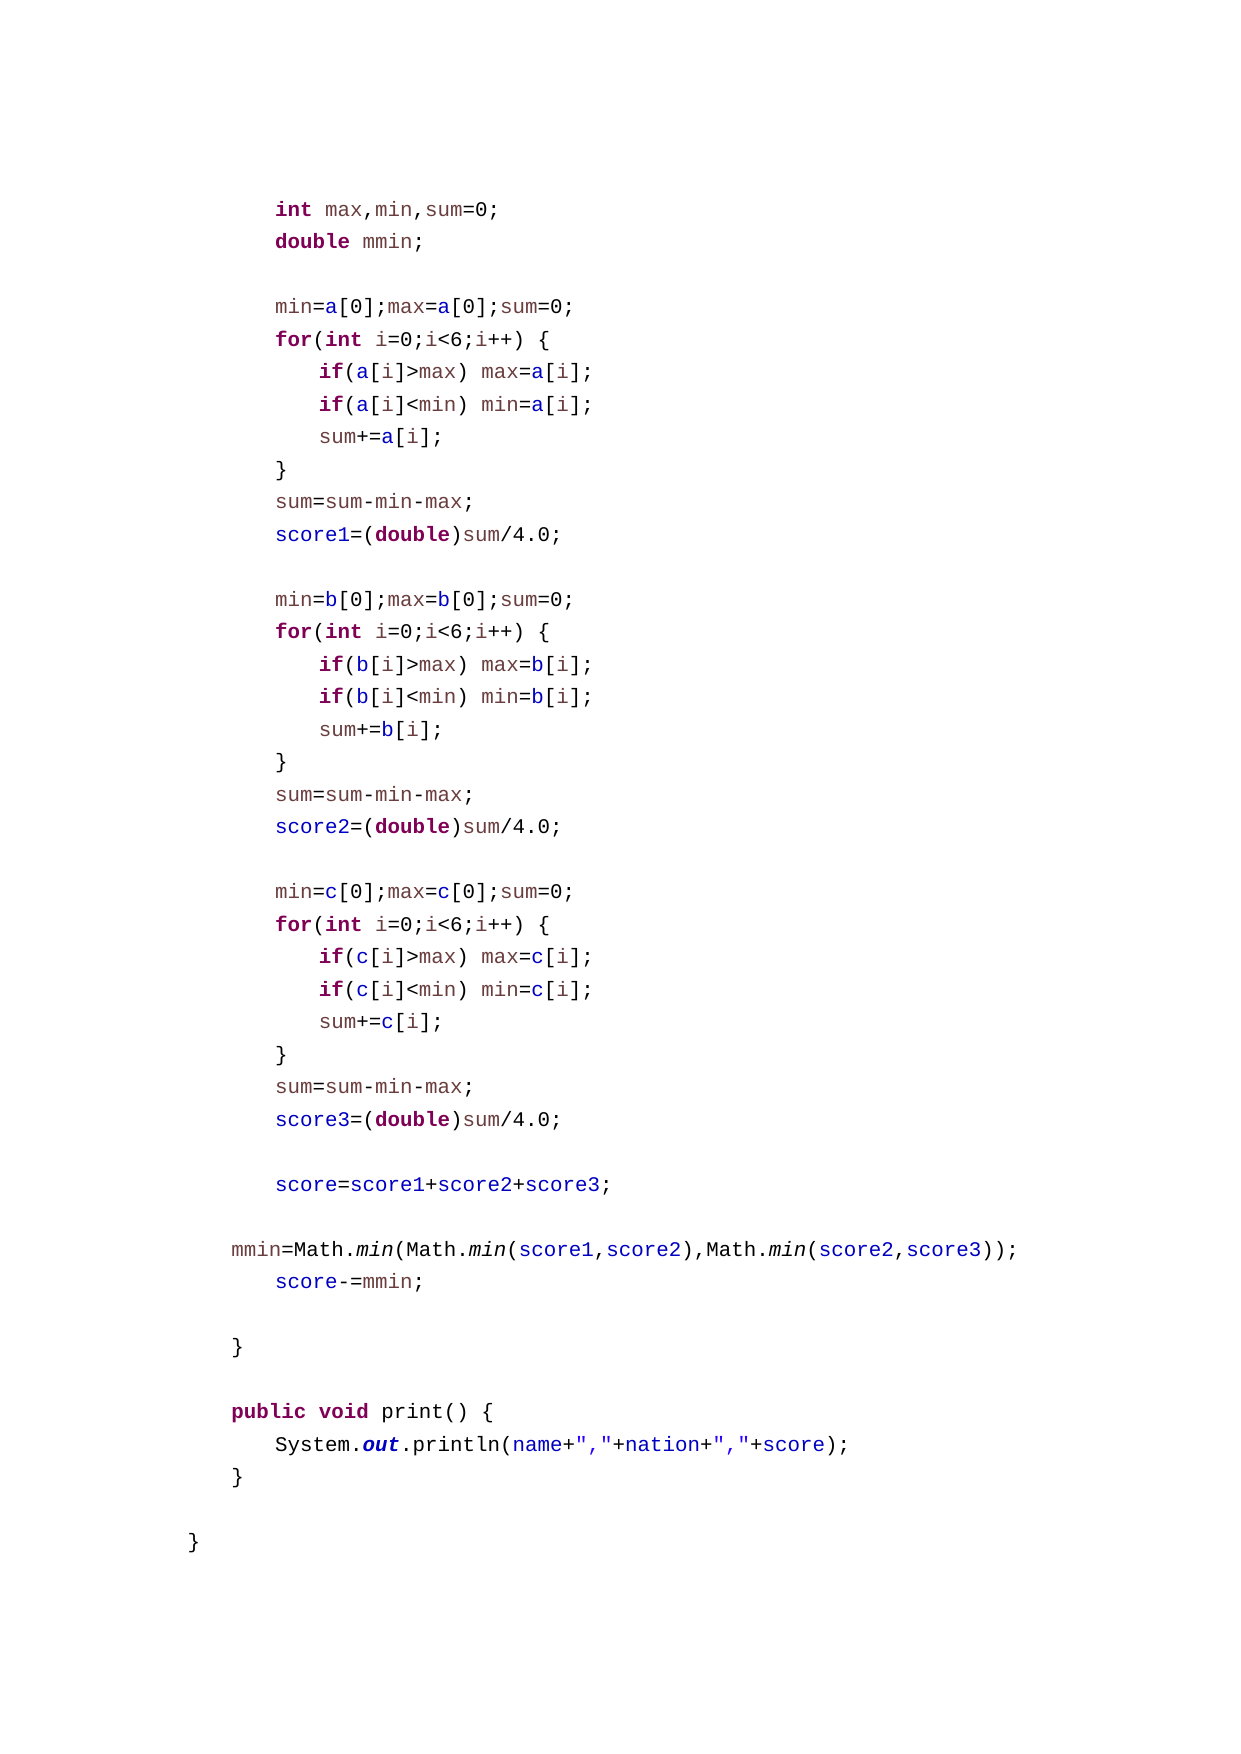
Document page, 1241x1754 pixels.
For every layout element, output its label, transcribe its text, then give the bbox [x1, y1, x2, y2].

text mmin=Math.min(Math.min(score1,score2),Math.min(score2,score3)); [187, 1202, 1053, 1267]
text score1=(double)sum/4.0; [187, 519, 1053, 552]
text System.out.println(name+","+nation+","+score); [187, 1429, 1053, 1462]
text if(b[i]>max) max=b[i]; [187, 649, 1053, 682]
text } [187, 747, 1053, 779]
text if(c[i]>max) max=c[i]; [187, 942, 1053, 974]
text min=b[0];max=b[0];sum=0; [187, 584, 1053, 617]
text sum+=a[i]; [187, 422, 1053, 454]
text } [187, 1039, 1053, 1072]
text if(a[i]>max) max=a[i]; [187, 357, 1053, 389]
text sum=sum-min-max; [187, 779, 1053, 812]
text score-=mmin; [187, 1267, 1053, 1299]
text } [187, 1527, 1053, 1559]
text score=score1+score2+score3; [187, 1169, 1053, 1202]
text for(int i=0;i<6;i++) { [187, 324, 1053, 357]
text sum+=c[i]; [187, 1007, 1053, 1039]
text if(a[i]<min) min=a[i]; [187, 389, 1053, 422]
text int max,min,sum=0; [187, 194, 1053, 227]
text min=c[0];max=c[0];sum=0; [187, 877, 1053, 909]
text for(int i=0;i<6;i++) { [187, 909, 1053, 942]
text if(c[i]<min) min=c[i]; [187, 974, 1053, 1007]
text min=a[0];max=a[0];sum=0; [187, 292, 1053, 324]
text sum=sum-min-max; [187, 1072, 1053, 1104]
text score2=(double)sum/4.0; [187, 812, 1053, 844]
text if(b[i]<min) min=b[i]; [187, 682, 1053, 714]
text score3=(double)sum/4.0; [187, 1104, 1053, 1137]
text sum=sum-min-max; [187, 487, 1053, 519]
text public void print() { [187, 1397, 1053, 1429]
text } [187, 1332, 1053, 1364]
text sum+=b[i]; [187, 714, 1053, 747]
text } [187, 454, 1053, 487]
text } [187, 1462, 1053, 1494]
text double mmin; [187, 227, 1053, 259]
text for(int i=0;i<6;i++) { [187, 617, 1053, 649]
